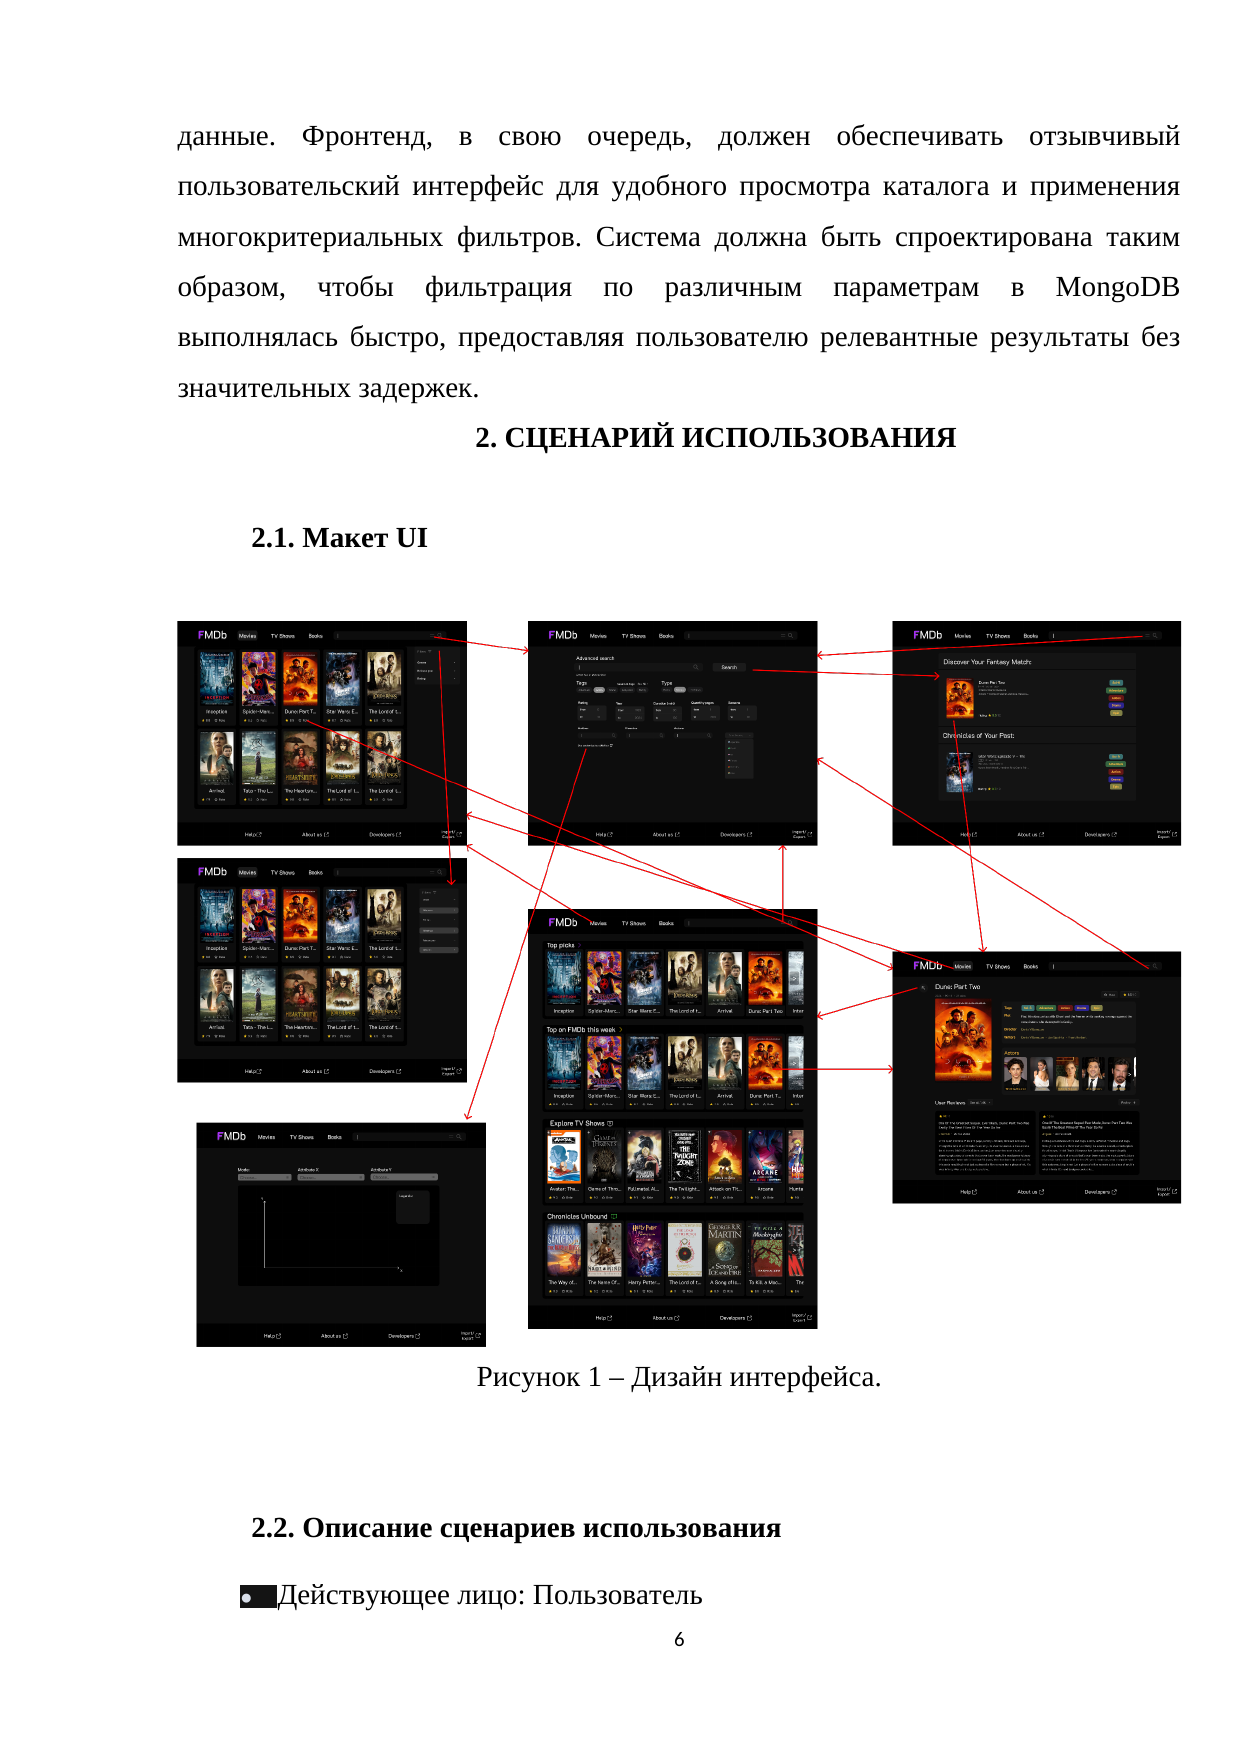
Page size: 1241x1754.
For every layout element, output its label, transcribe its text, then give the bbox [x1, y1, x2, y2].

picture [177, 621, 1182, 1347]
text Рисунок 1 – Дизайн интерфейса. [177, 1359, 1181, 1392]
text 2.1. Макет UI [177, 521, 1181, 554]
text 2. СЦЕНАРИЙ ИСПОЛЬЗОВАНИЯ [177, 420, 1181, 453]
text 2.2. Описание сценариев использования [177, 1510, 1181, 1543]
list Действующее лицо: Пользователь [240, 1575, 1181, 1612]
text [177, 118, 1181, 403]
